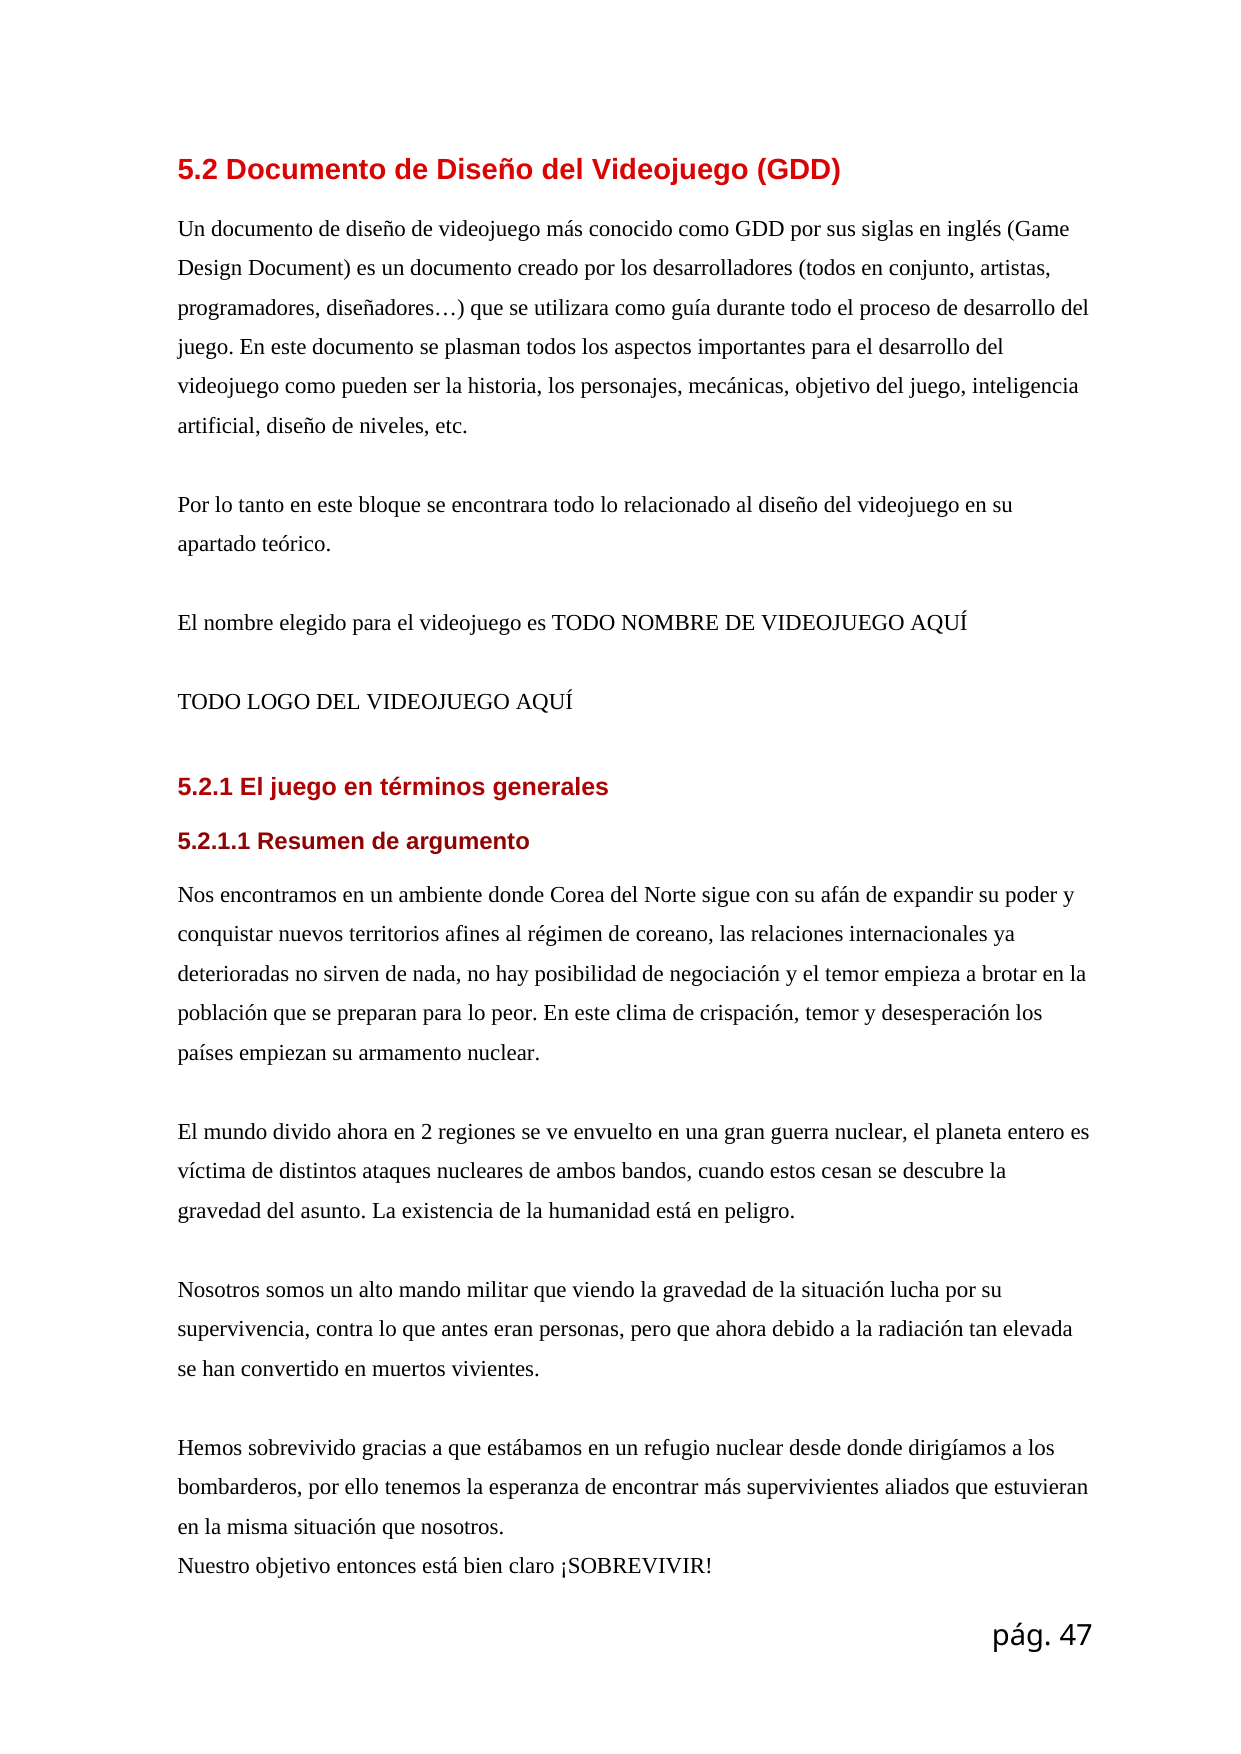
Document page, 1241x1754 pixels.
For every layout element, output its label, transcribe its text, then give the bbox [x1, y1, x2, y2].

subtitle 5.2.1.1 Resumen de argumento [177, 827, 1092, 855]
text Hemos sobrevivido gracias a que estábamos en un refugio nuclear desde donde dirigíamos a los bombarderos, por ello tenemos la esperanza de encontrar más supervivientes aliados que estuvieran en la misma situación que nosotros. [177, 1434, 1092, 1539]
text Nos encontramos en un ambiente donde Corea del Norte sigue con su afán de expandir su poder y conquistar nuevos territorios afines al régimen de coreano, las relaciones internacionales ya deterioradas no sirven de nada, no hay posibilidad de negociación y el temor empieza a brotar en la población que se preparan para lo peor. En este clima de crispación, temor y desesperación los países empiezan su armamento nuclear. [177, 881, 1092, 1065]
text TODO LOGO DEL VIDEOJUEGO AQUÍ [177, 688, 1092, 715]
text Nosotros somos un alto mando militar que viendo la gravedad de la situación lucha por su supervivencia, contra lo que antes eran personas, pero que ahora debido a la radiación tan elevada se han convertido en muertos vivientes. [177, 1276, 1092, 1381]
text Nuestro objetivo entonces está bien claro ¡SOBREVIVIR! [177, 1552, 1092, 1578]
text Por lo tanto en este bloque se encontrara todo lo relacionado al diseño del videojuego en su apartado teórico. [177, 491, 1092, 557]
text El mundo divido ahora en 2 regiones se ve envuelto en una gran guerra nuclear, el planeta entero es víctima de distintos ataques nucleares de ambos bandos, cuando estos cesan se descubre la gravedad del asunto. La existencia de la humanidad está en peligro. [177, 1118, 1092, 1223]
subtitle 5.2 Documento de Diseño del Videojuego (GDD) [177, 152, 1092, 185]
subtitle 5.2.1 El juego en términos generales [177, 772, 1092, 800]
text Un documento de diseño de videojuego más conocido como GDD por sus siglas en inglés (Game Design Document) es un documento creado por los desarrolladores (todos en conjunto, artistas, programadores, diseñadores…) que se utilizara como guía durante todo el proceso de desarrollo del juego. En este documento se plasman todos los aspectos importantes para el desarrollo del videojuego como pueden ser la historia, los personajes, mecánicas, objetivo del juego, inteligencia artificial, diseño de niveles, etc. [177, 215, 1092, 438]
text El nombre elegido para el videojuego es TODO NOMBRE DE VIDEOJUEGO AQUÍ [177, 609, 1092, 636]
